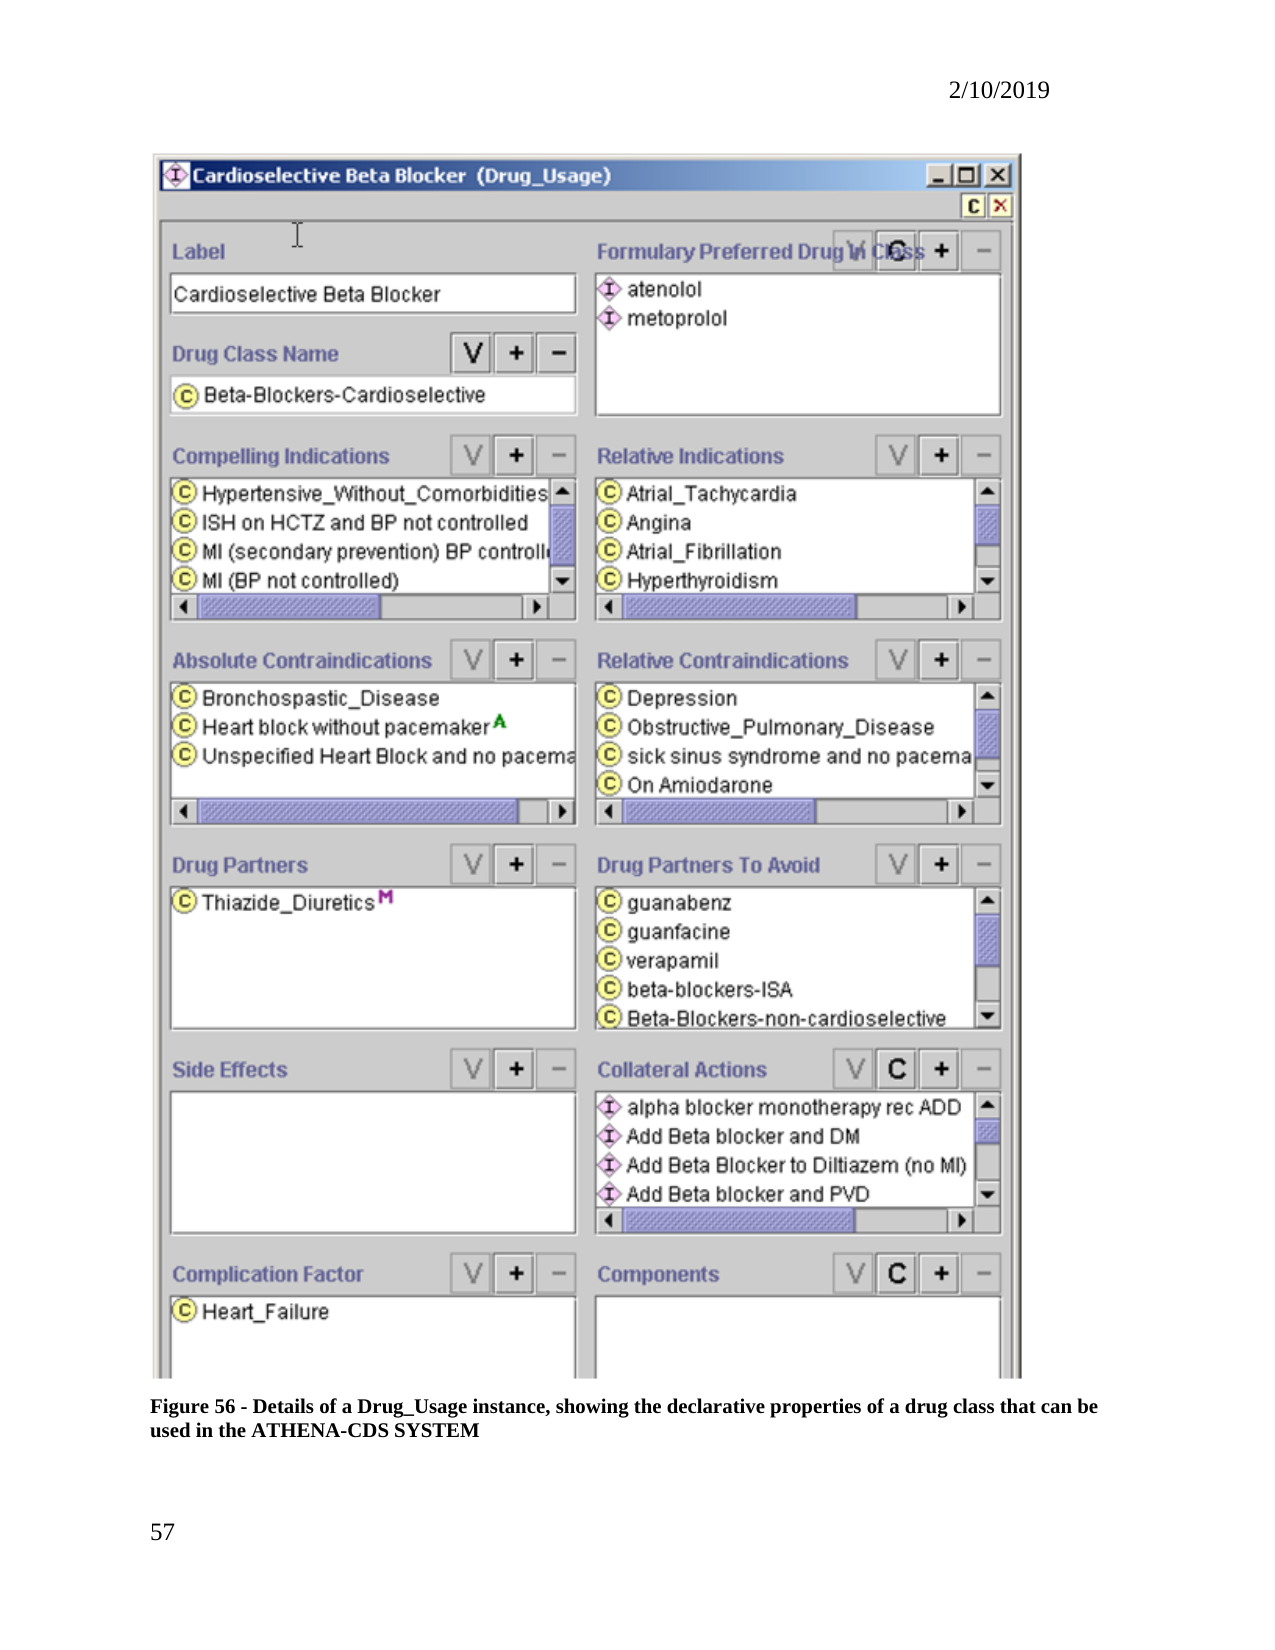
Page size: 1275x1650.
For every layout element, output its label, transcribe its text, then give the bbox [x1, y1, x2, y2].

picture [150, 150, 1025, 1382]
